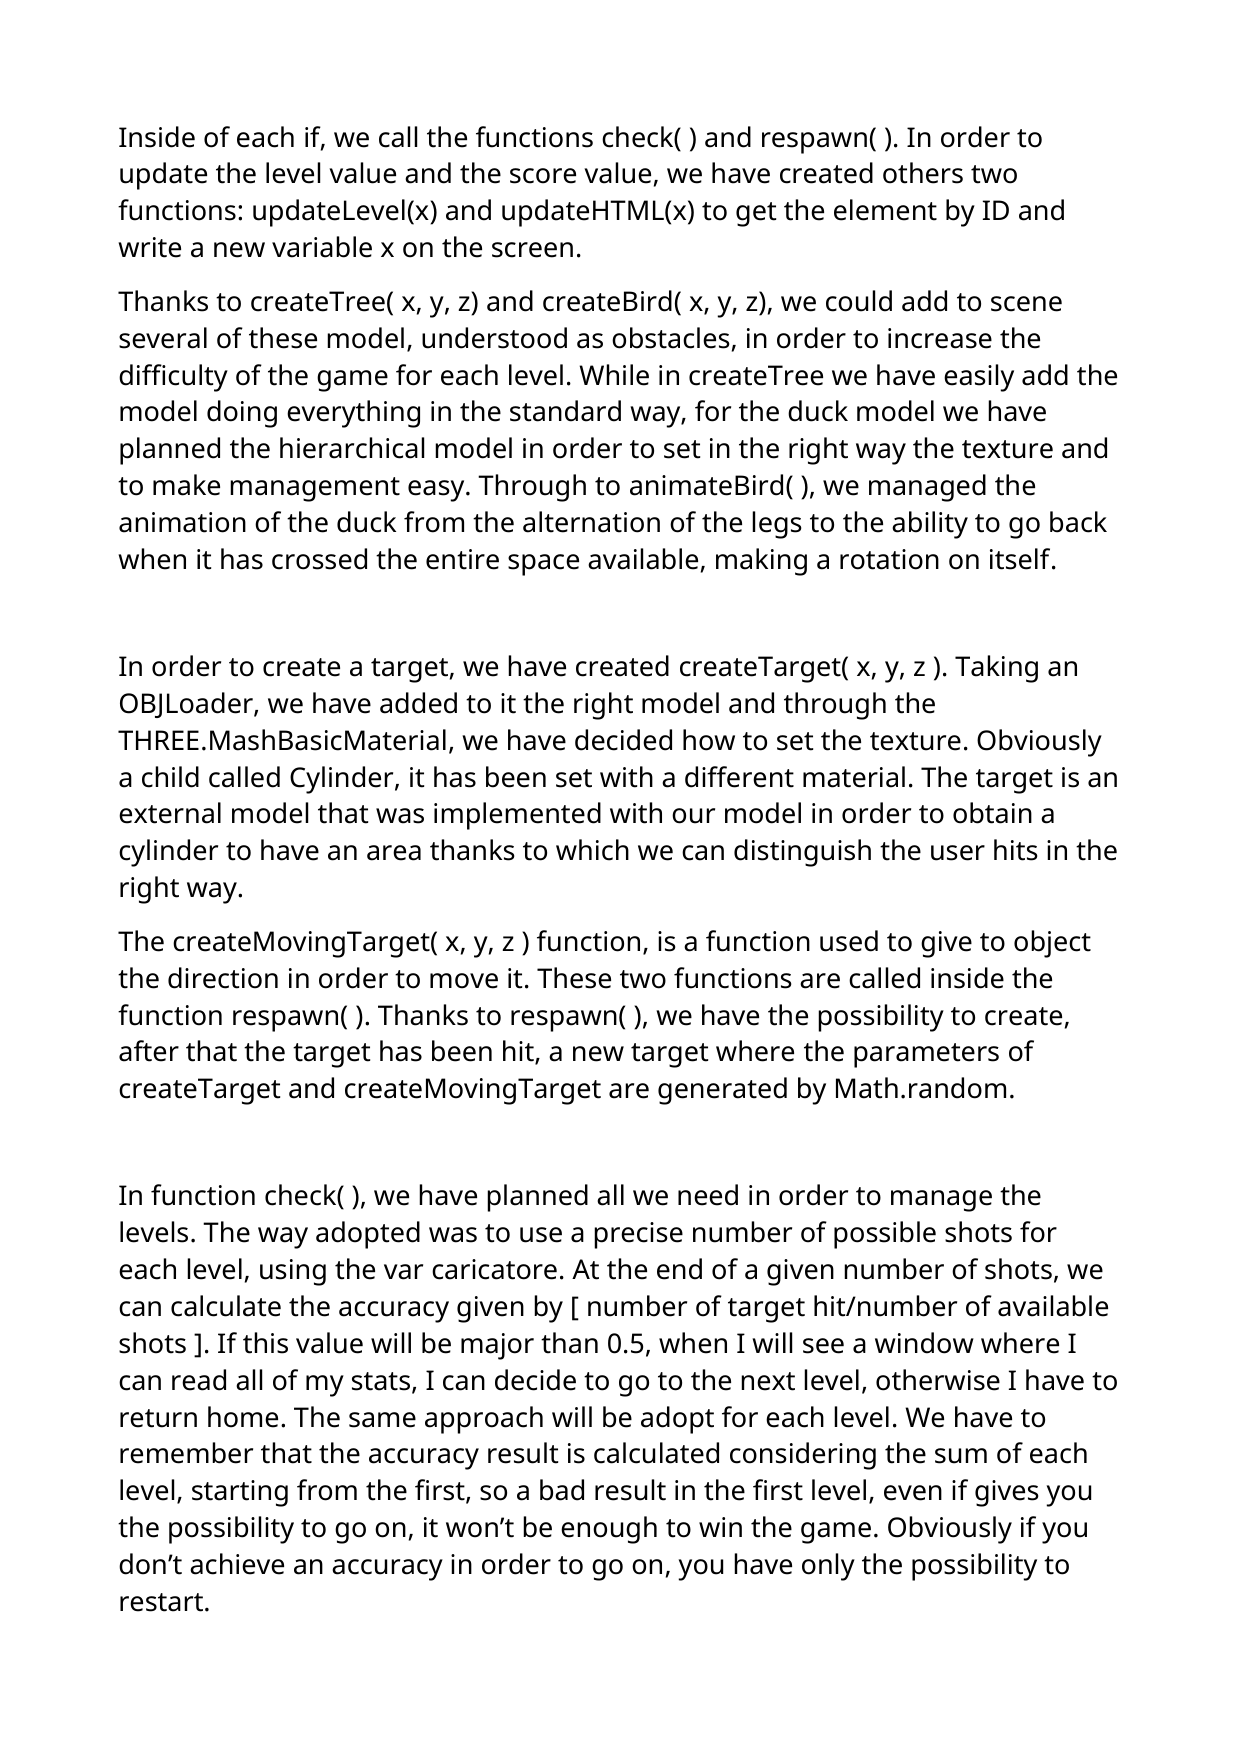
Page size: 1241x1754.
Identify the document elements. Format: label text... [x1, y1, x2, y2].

text In function check( ), we have planned all we need in order to manage the levels. The way adopted was to use a precise number of possible shots for each level, using the var caricatore. At the end of a given number of shots, we can calculate the accuracy given by [ number of target hit/number of available shots ]. If this value will be major than 0.5, when I will see a window where I can read all of my stats, I can decide to go to the next level, otherwise I have to return home. The same approach will be adopt for each level. We have to remember that the accuracy result is calculated considering the sum of each level, starting from the first, so a bad result in the first level, even if gives you the possibility to go on, it won’t be enough to win the game. Obviously if you don’t achieve an accuracy in order to go on, you have only the possibility to restart. [118, 1177, 1122, 1619]
text The createMovingTarget( x, y, z ) function, is a function used to give to object the direction in order to move it. These two functions are called inside the function respawn( ). Thanks to respawn( ), we have the possibility to create, after that the target has been hit, a new target where the parameters of createTarget and createMovingTarget are generated by Math.random. [118, 922, 1122, 1107]
text Thanks to createTree( x, y, z) and createBird( x, y, z), we could add to scene several of these model, understood as obstacles, in order to increase the difficulty of the game for each level. While in createTree we have easily add the model doing everything in the standard way, for the duck model we have planned the hierarchical model in order to set in the right way the texture and to make management easy. Through to animateBird( ), we managed the animation of the duck from the alternation of the legs to the ability to go back when it has crossed the entire space available, making a rotation on itself. [118, 282, 1122, 577]
text In order to create a target, we have created createTarget( x, y, z ). Taking an OBJLoader, we have added to it the right model and through the THREE.MashBasicMaterial, we have decided how to set the texture. Obviously a child called Cylinder, it has been set with a different material. The target is an external model that was implemented with our model in order to obtain a cylinder to have an area thanks to which we can distinguish the user hits in the right way. [118, 647, 1122, 906]
text Inside of each if, we call the functions check( ) and respawn( ). In order to update the level value and the score value, we have created others two functions: updateLevel(x) and updateHTML(x) to get the element by ID and write a new variable x on the screen. [118, 118, 1122, 266]
